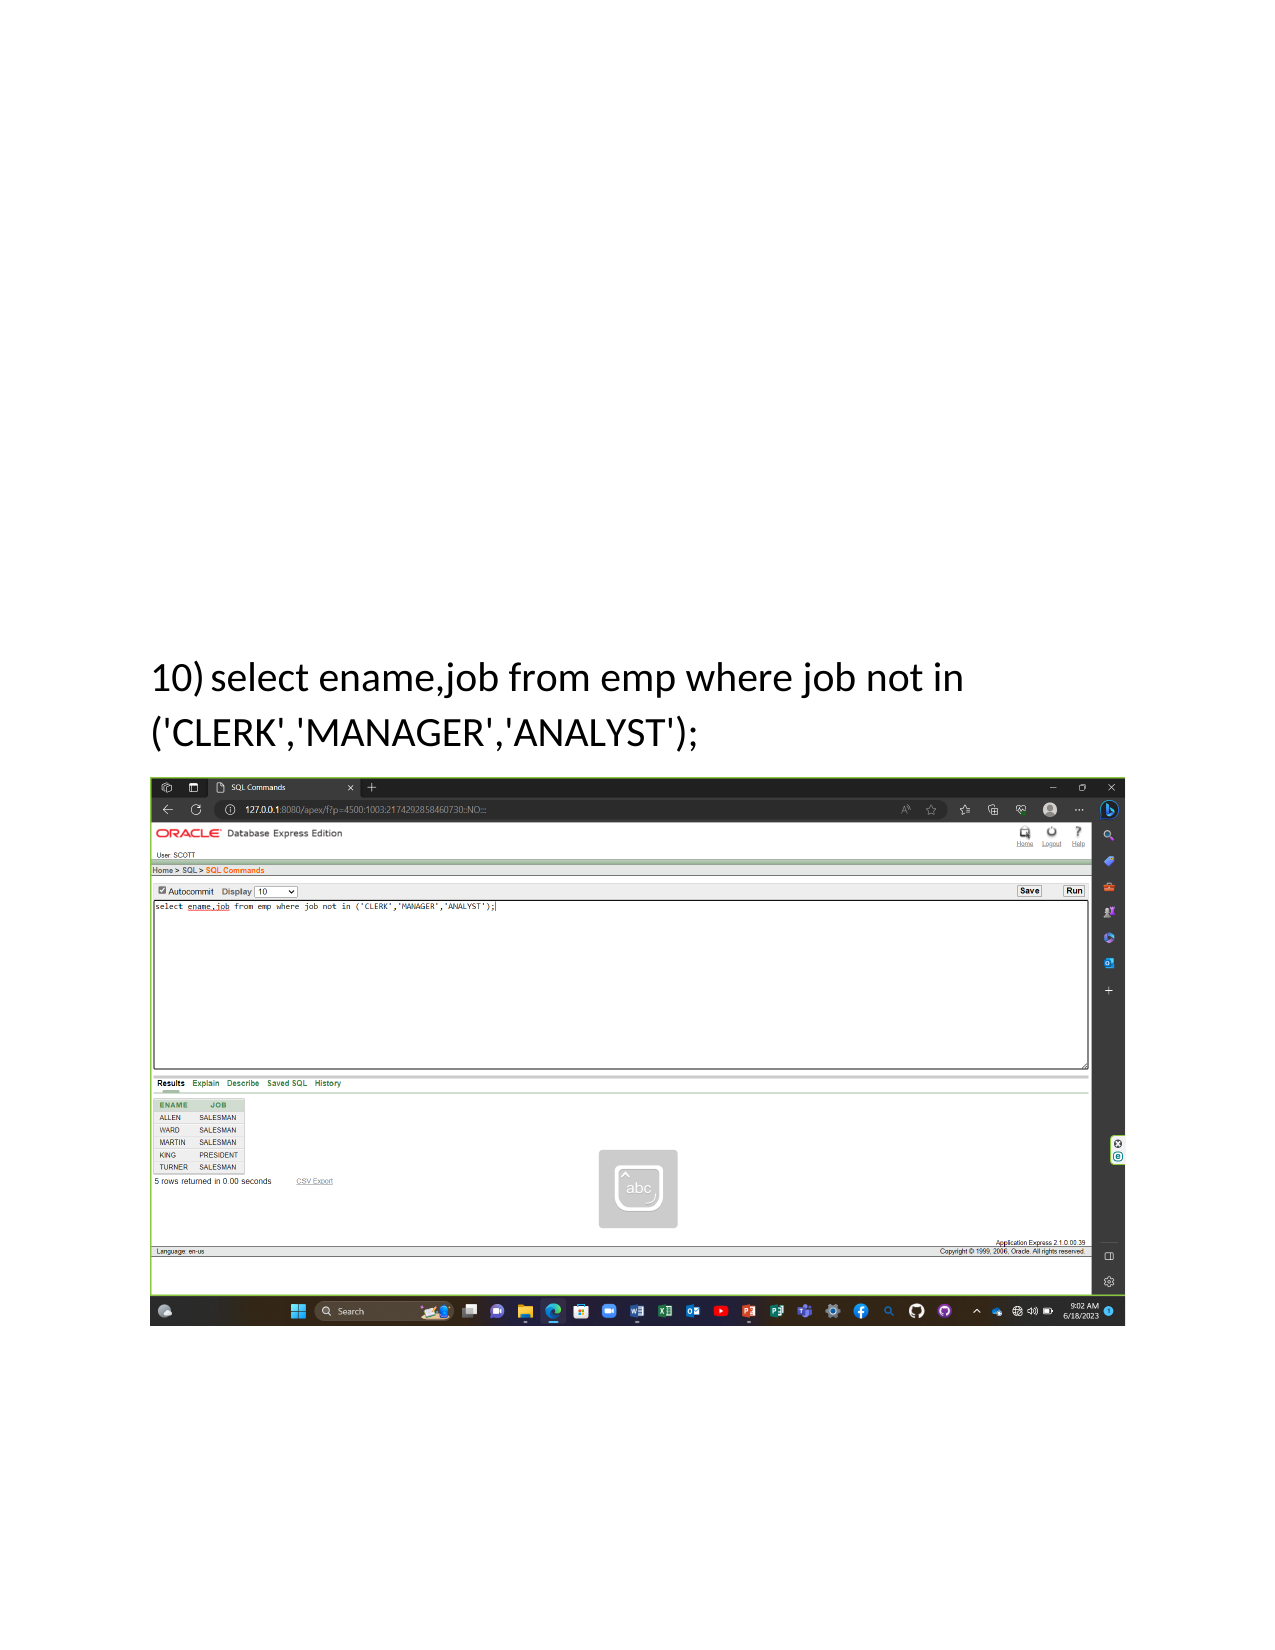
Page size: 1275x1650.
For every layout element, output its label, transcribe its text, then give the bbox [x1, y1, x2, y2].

text 10) select ename,job from emp where job not in ('CLERK','MANAGER','ANALYST'); [150, 651, 1125, 757]
picture [150, 777, 1125, 1326]
